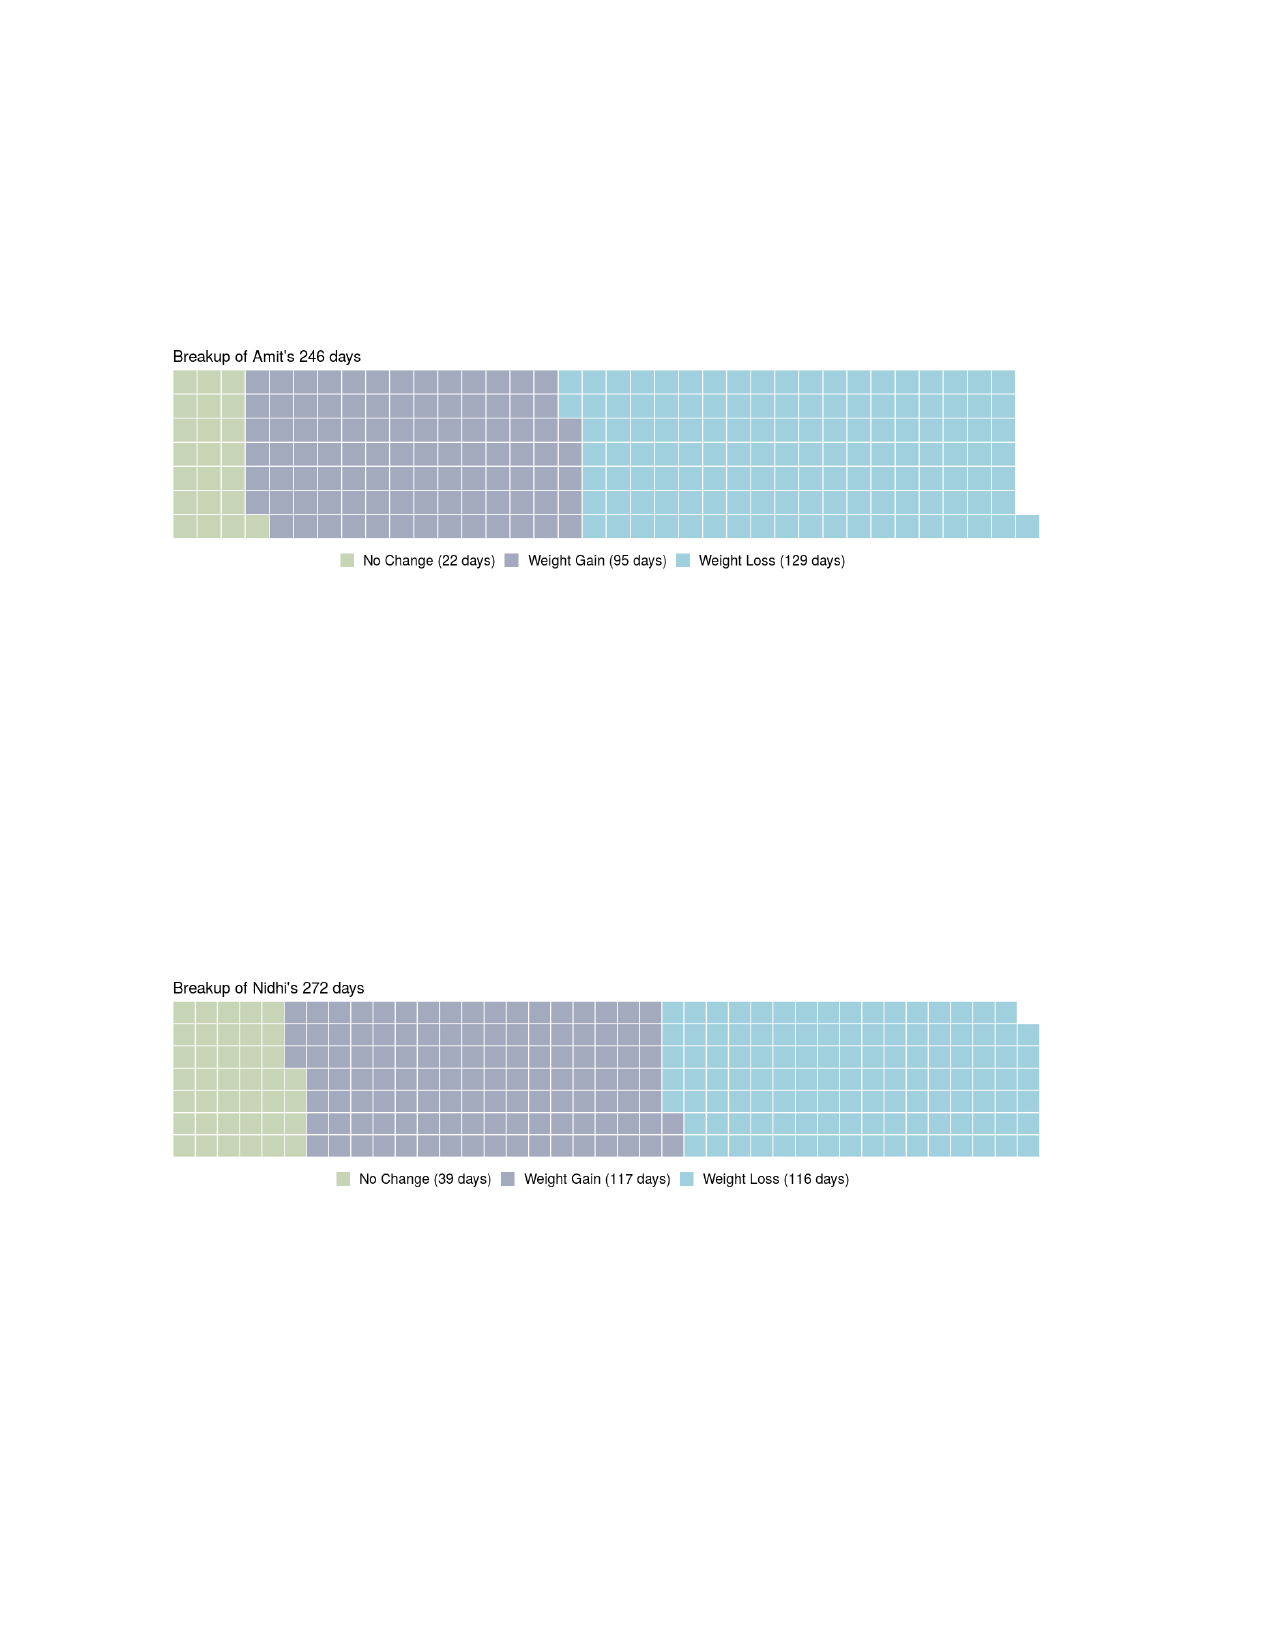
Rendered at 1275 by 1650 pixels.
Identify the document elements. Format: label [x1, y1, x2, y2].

picture [168, 150, 1044, 1400]
